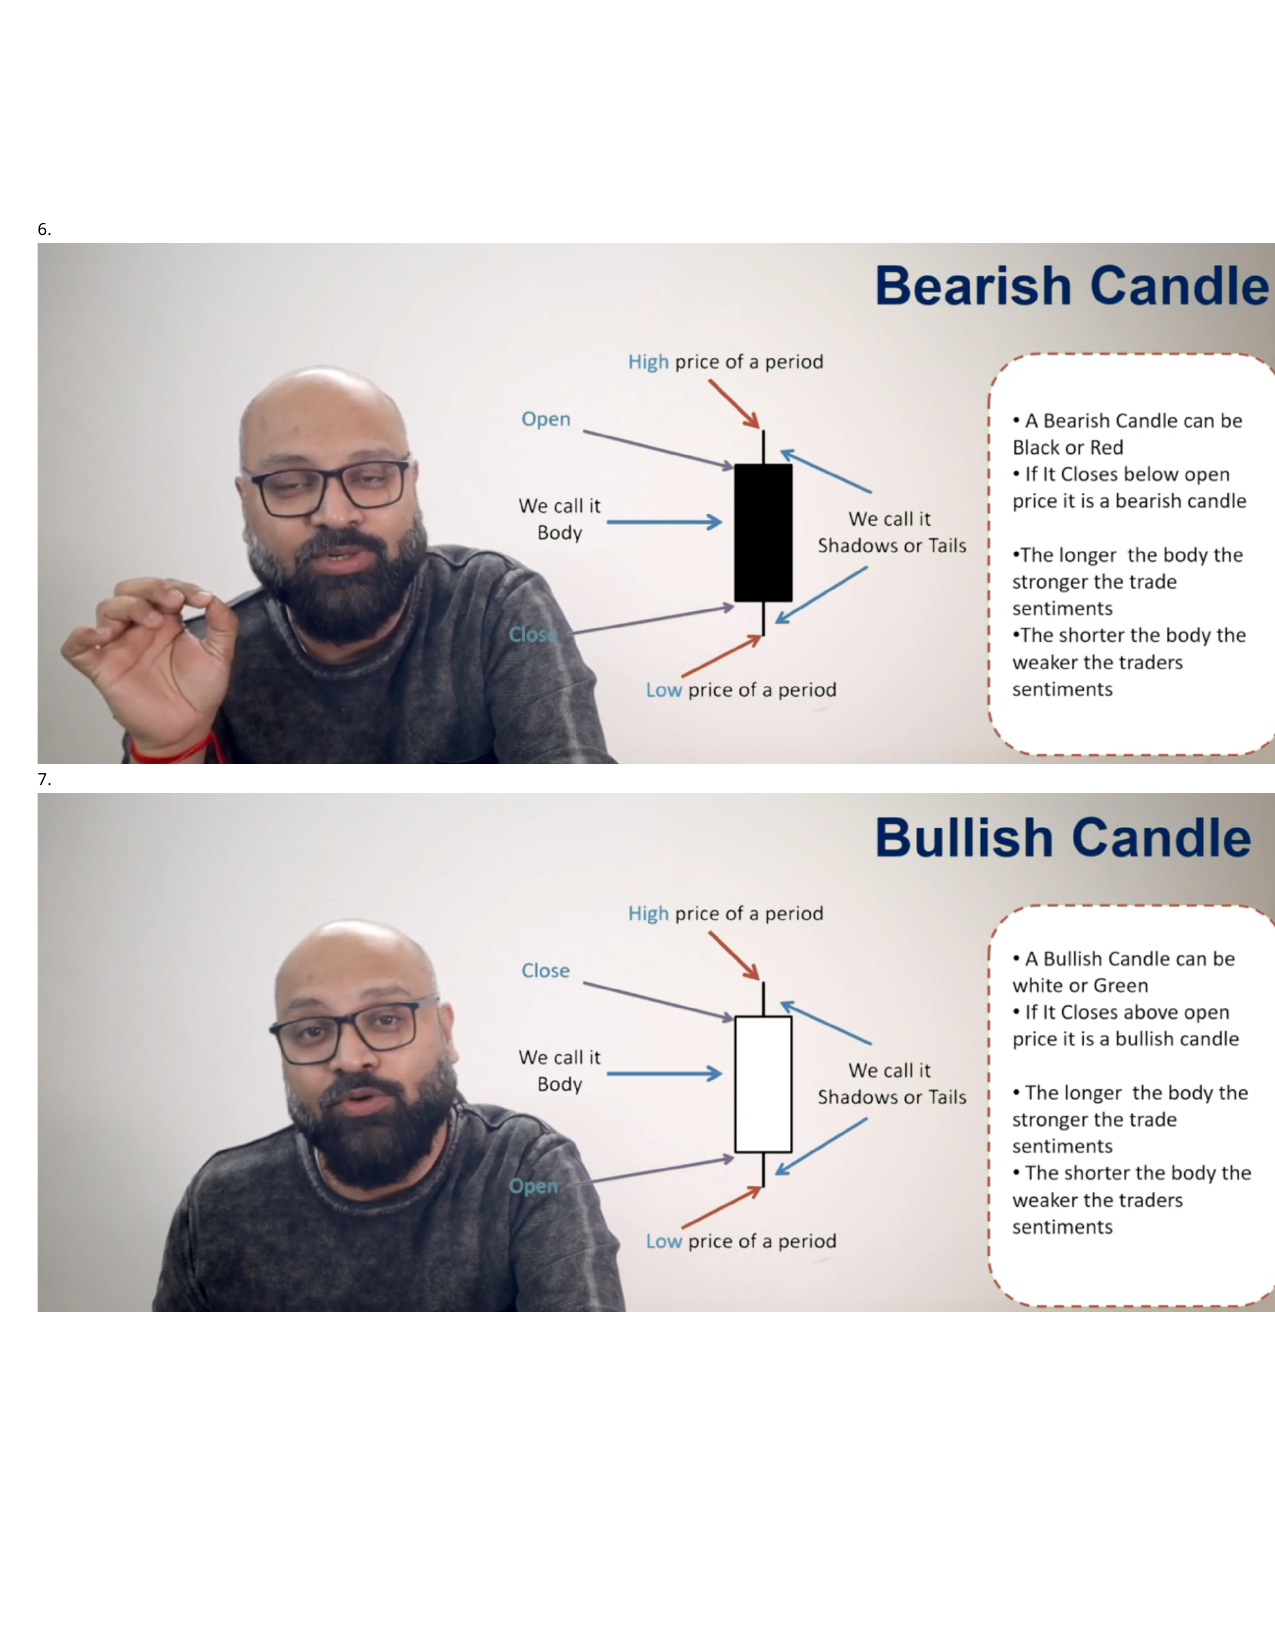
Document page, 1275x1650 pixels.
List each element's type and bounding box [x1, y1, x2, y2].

picture [37, 793, 1275, 1312]
picture [37, 243, 1275, 764]
